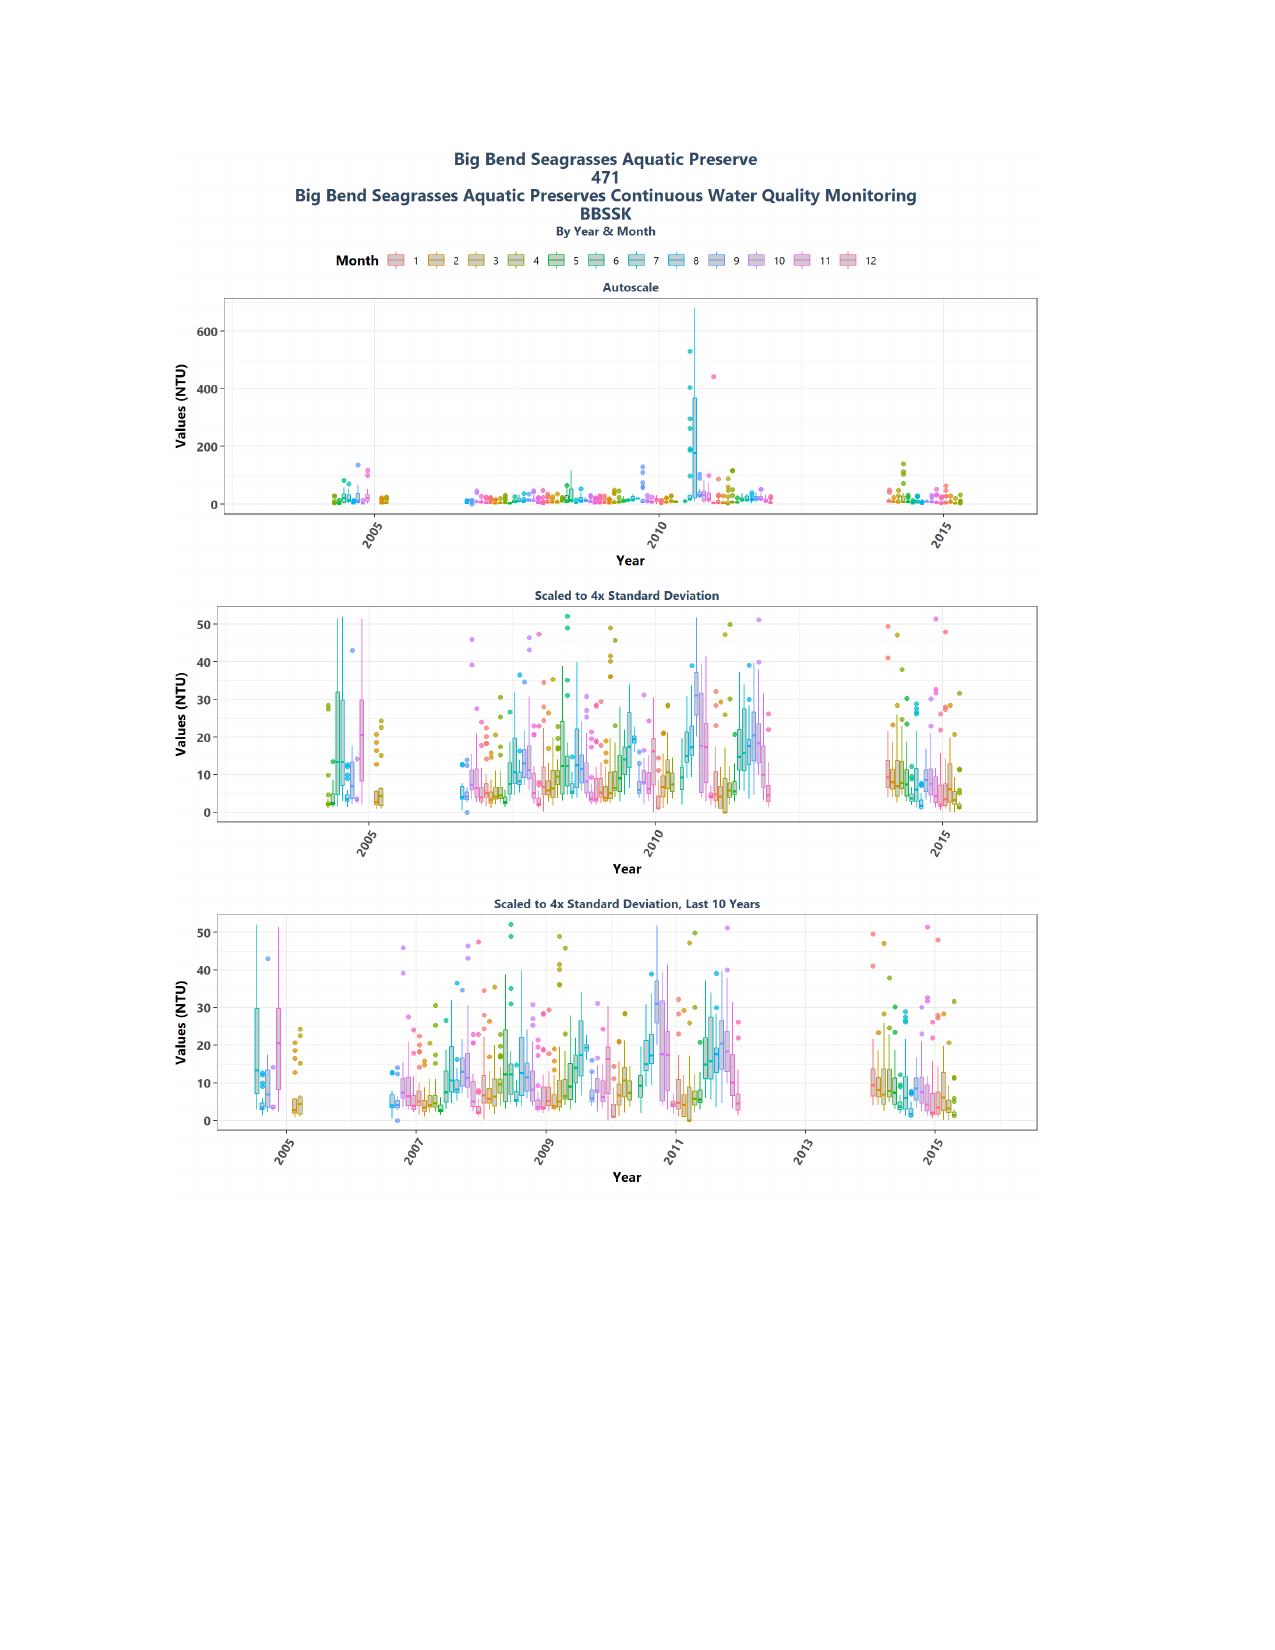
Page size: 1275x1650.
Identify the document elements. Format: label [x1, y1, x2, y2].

picture [168, 150, 1044, 1200]
